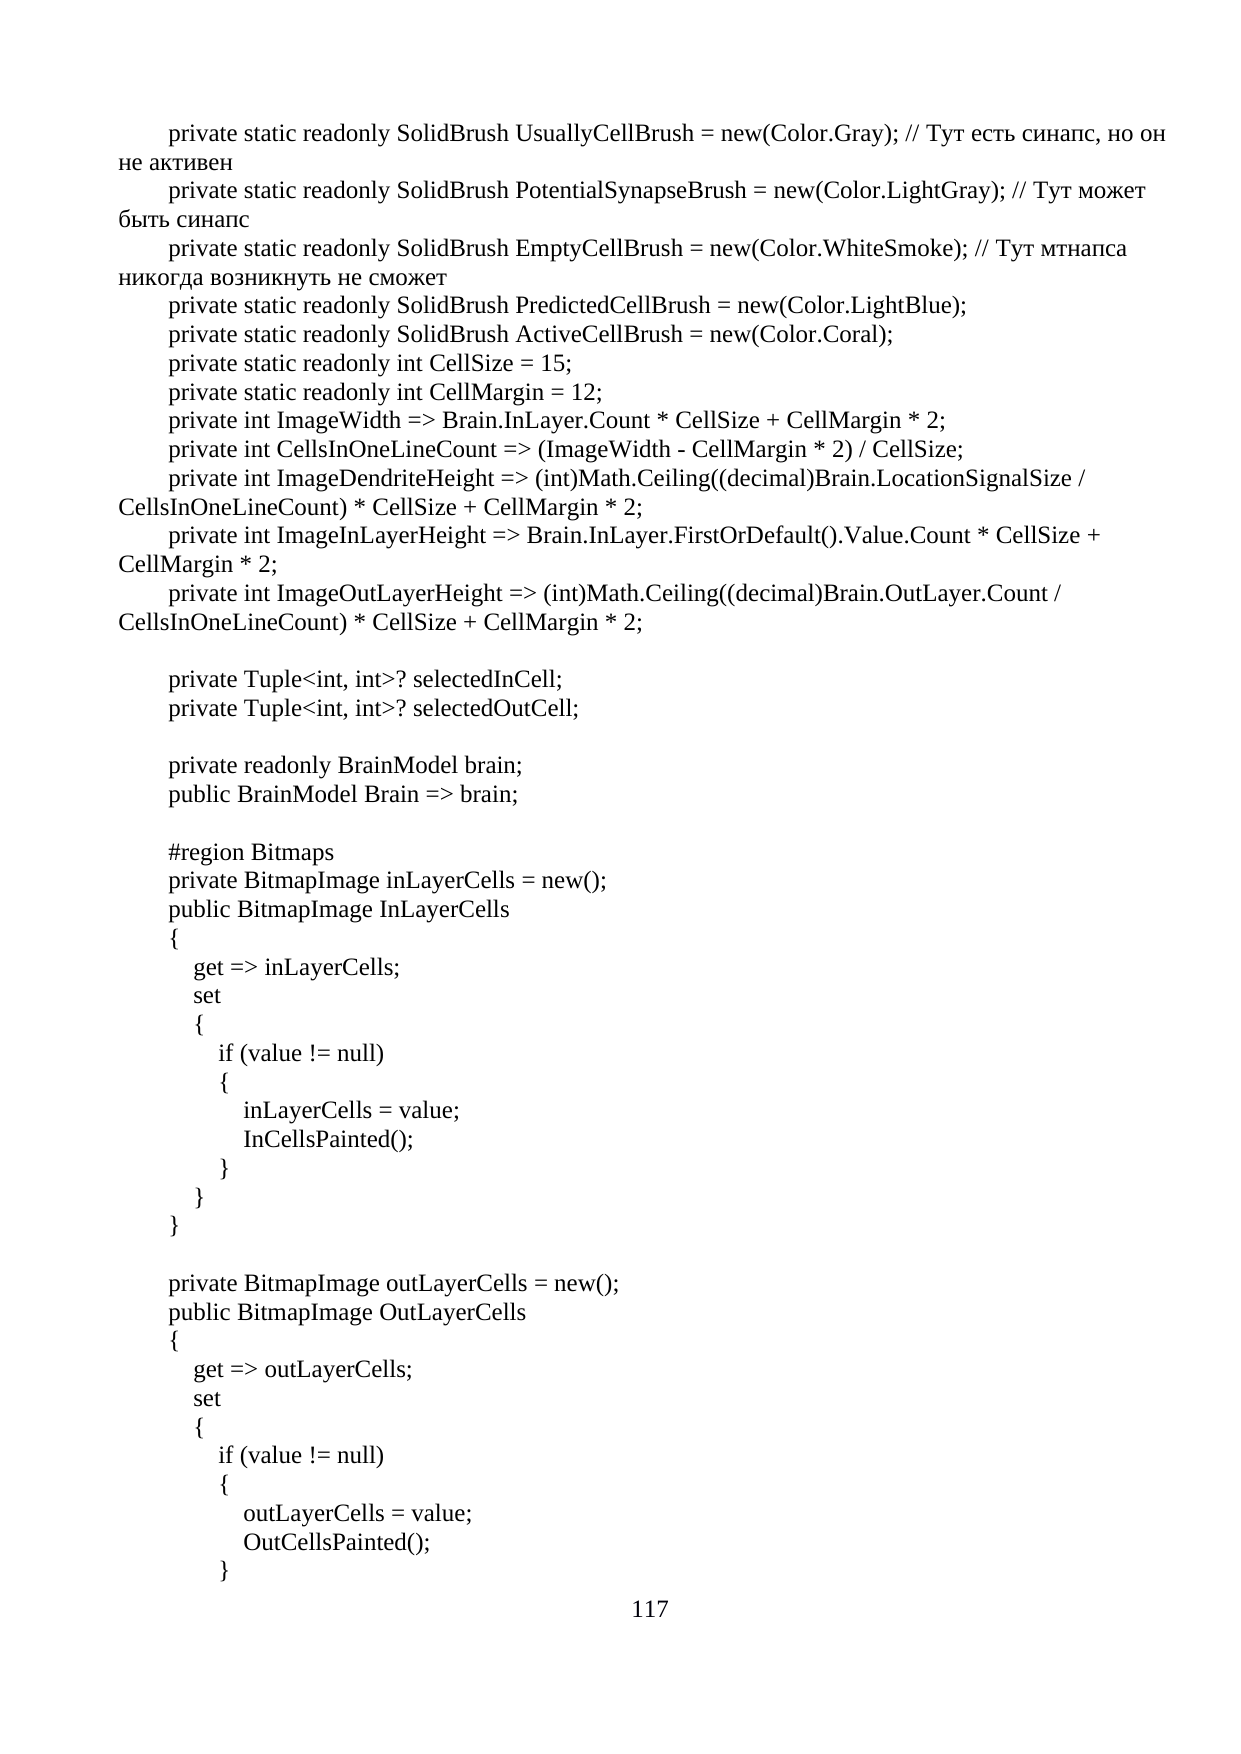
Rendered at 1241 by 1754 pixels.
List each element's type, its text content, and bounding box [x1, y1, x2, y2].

text public BrainModel Brain => brain; [118, 779, 1181, 808]
text } [118, 1211, 1181, 1239]
text { [118, 1326, 1181, 1354]
text } [118, 1182, 1181, 1211]
text public BitmapImage InLayerCells [118, 894, 1181, 923]
text OutCellsPainted(); [118, 1527, 1181, 1556]
text private static readonly SolidBrush ActiveCellBrush = new(Color.Coral); [118, 319, 1181, 348]
text get => outLayerCells; [118, 1354, 1181, 1383]
text set [118, 1383, 1181, 1412]
text if (value != null) [118, 1441, 1181, 1469]
text private int ImageDendriteHeight => (int)Math.Ceiling((decimal)Brain.LocationSignalSize / CellsInOneLineCount) * CellSize + CellMargin * 2; [118, 463, 1181, 521]
text private int ImageWidth => Brain.InLayer.Count * CellSize + CellMargin * 2; [118, 406, 1181, 434]
text private readonly BrainModel brain; [118, 751, 1181, 779]
text private static readonly SolidBrush PredictedCellBrush = new(Color.LightBlue); [118, 291, 1181, 319]
text private static readonly SolidBrush EmptyCellBrush = new(Color.WhiteSmoke); // Тут мтнапса никогда возникнуть не сможет [118, 233, 1181, 291]
text } [118, 1153, 1181, 1182]
text outLayerCells = value; [118, 1498, 1181, 1527]
text private int ImageOutLayerHeight => (int)Math.Ceiling((decimal)Brain.OutLayer.Count / CellsInOneLineCount) * CellSize + CellMargin * 2; [118, 578, 1181, 636]
text set [118, 981, 1181, 1009]
text { [118, 1469, 1181, 1498]
text get => inLayerCells; [118, 952, 1181, 981]
text { [118, 1067, 1181, 1096]
text private int ImageInLayerHeight => Brain.InLayer.FirstOrDefault().Value.Count * CellSize + CellMargin * 2; [118, 521, 1181, 578]
text private static readonly int CellMargin = 12; [118, 377, 1181, 406]
text private BitmapImage outLayerCells = new(); [118, 1268, 1181, 1297]
text { [118, 923, 1181, 952]
text InCellsPainted(); [118, 1124, 1181, 1153]
text inLayerCells = value; [118, 1096, 1181, 1124]
text if (value != null) [118, 1038, 1181, 1067]
text private static readonly int CellSize = 15; [118, 348, 1181, 377]
text public BitmapImage OutLayerCells [118, 1297, 1181, 1326]
text private static readonly SolidBrush PotentialSynapseBrush = new(Color.LightGray); // Тут может быть синапс [118, 176, 1181, 233]
text private BitmapImage inLayerCells = new(); [118, 866, 1181, 894]
text private static readonly SolidBrush UsuallyCellBrush = new(Color.Gray); // Тут есть синапс, но он не активен [118, 118, 1181, 176]
text #region Bitmaps [118, 837, 1181, 866]
text private Tuple<int, int>? selectedOutCell; [118, 693, 1181, 722]
text { [118, 1412, 1181, 1441]
text { [118, 1009, 1181, 1038]
text private Tuple<int, int>? selectedInCell; [118, 664, 1181, 693]
text private int CellsInOneLineCount => (ImageWidth - CellMargin * 2) / CellSize; [118, 434, 1181, 463]
text } [118, 1556, 1181, 1584]
